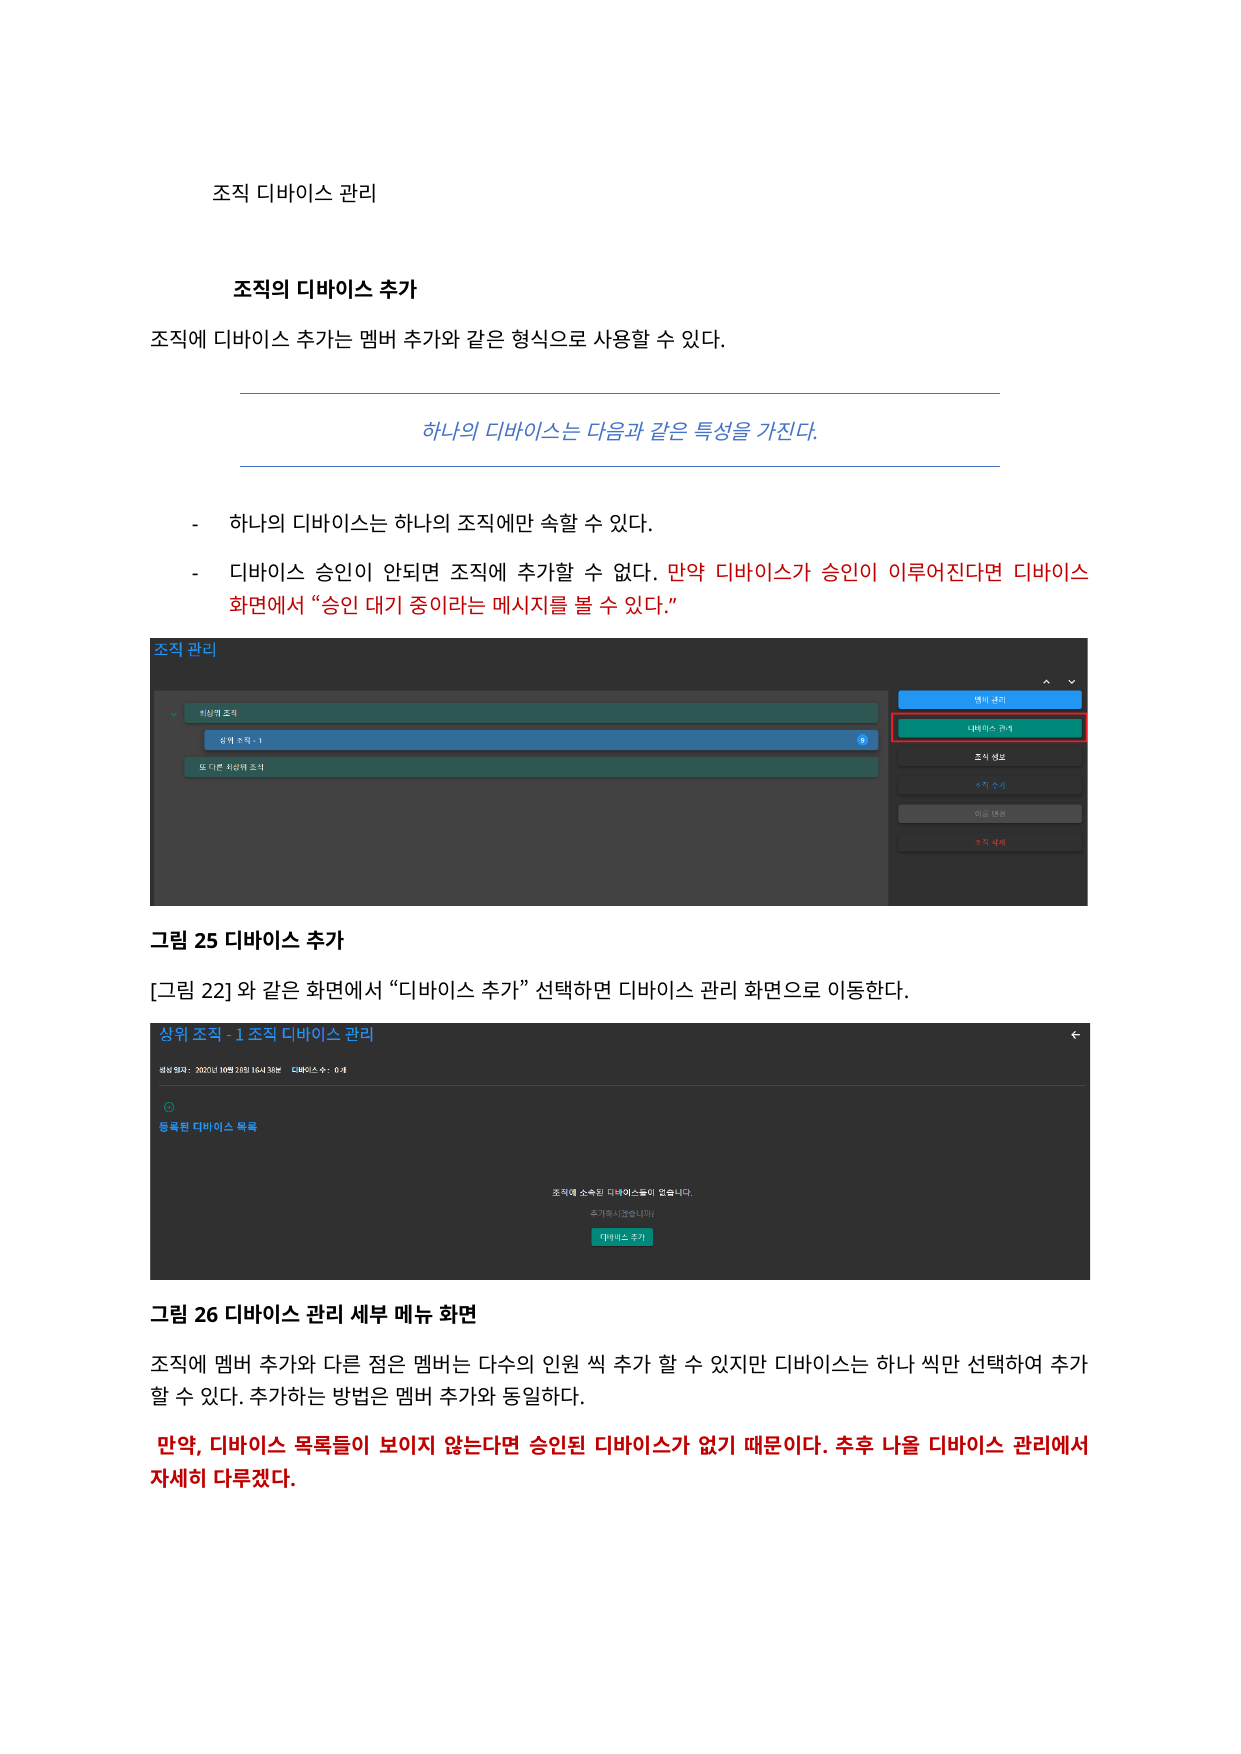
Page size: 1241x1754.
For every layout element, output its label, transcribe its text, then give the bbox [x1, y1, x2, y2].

subtitle 조직의 디바이스 추가 [233, 274, 1090, 304]
text 조직에 멤버 추가와 다른 점은 멤버는 다수의 인원 씩 추가 할 수 있지만 디바이스는 하나 씩만 선택하여 추가 할 수 있다. 추가하는 방법은 멤버 추가와 동일하다. [150, 1348, 1090, 1411]
text 하나의 디바이스는 다음과 같은 특성을 가진다. [240, 394, 1000, 466]
text [그림 22] 와 같은 화면에서 “디바이스 추가” 선택하면 디바이스 관리 화면으로 이동한다. [150, 974, 1090, 1004]
text 만약, 디바이스 목록들이 보이지 않는다면 승인된 디바이스가 없기 때문이다. 추후 나올 디바이스 관리에서 자세히 다루겠다. [150, 1430, 1090, 1493]
list 하나의 디바이스는 하나의 조직에만 속할 수 있다. [192, 507, 1090, 537]
text 조직에 디바이스 추가는 멤버 추가와 같은 형식으로 사용할 수 있다. [150, 323, 1090, 353]
text 그림 25 디바이스 추가 [150, 925, 1090, 955]
picture [150, 638, 1088, 906]
text 그림 26 디바이스 관리 세부 메뉴 화면 [150, 1298, 1090, 1329]
list 디바이스 승인이 안되면 조직에 추가할 수 없다. 만약 디바이스가 승인이 이루어진다면 디바이스 화면에서 “승인 대기 중이라는 메시지를 볼 수 있다.” [192, 557, 1090, 619]
subtitle 조직 디바이스 관리 [212, 177, 1090, 207]
picture [150, 1023, 1091, 1280]
